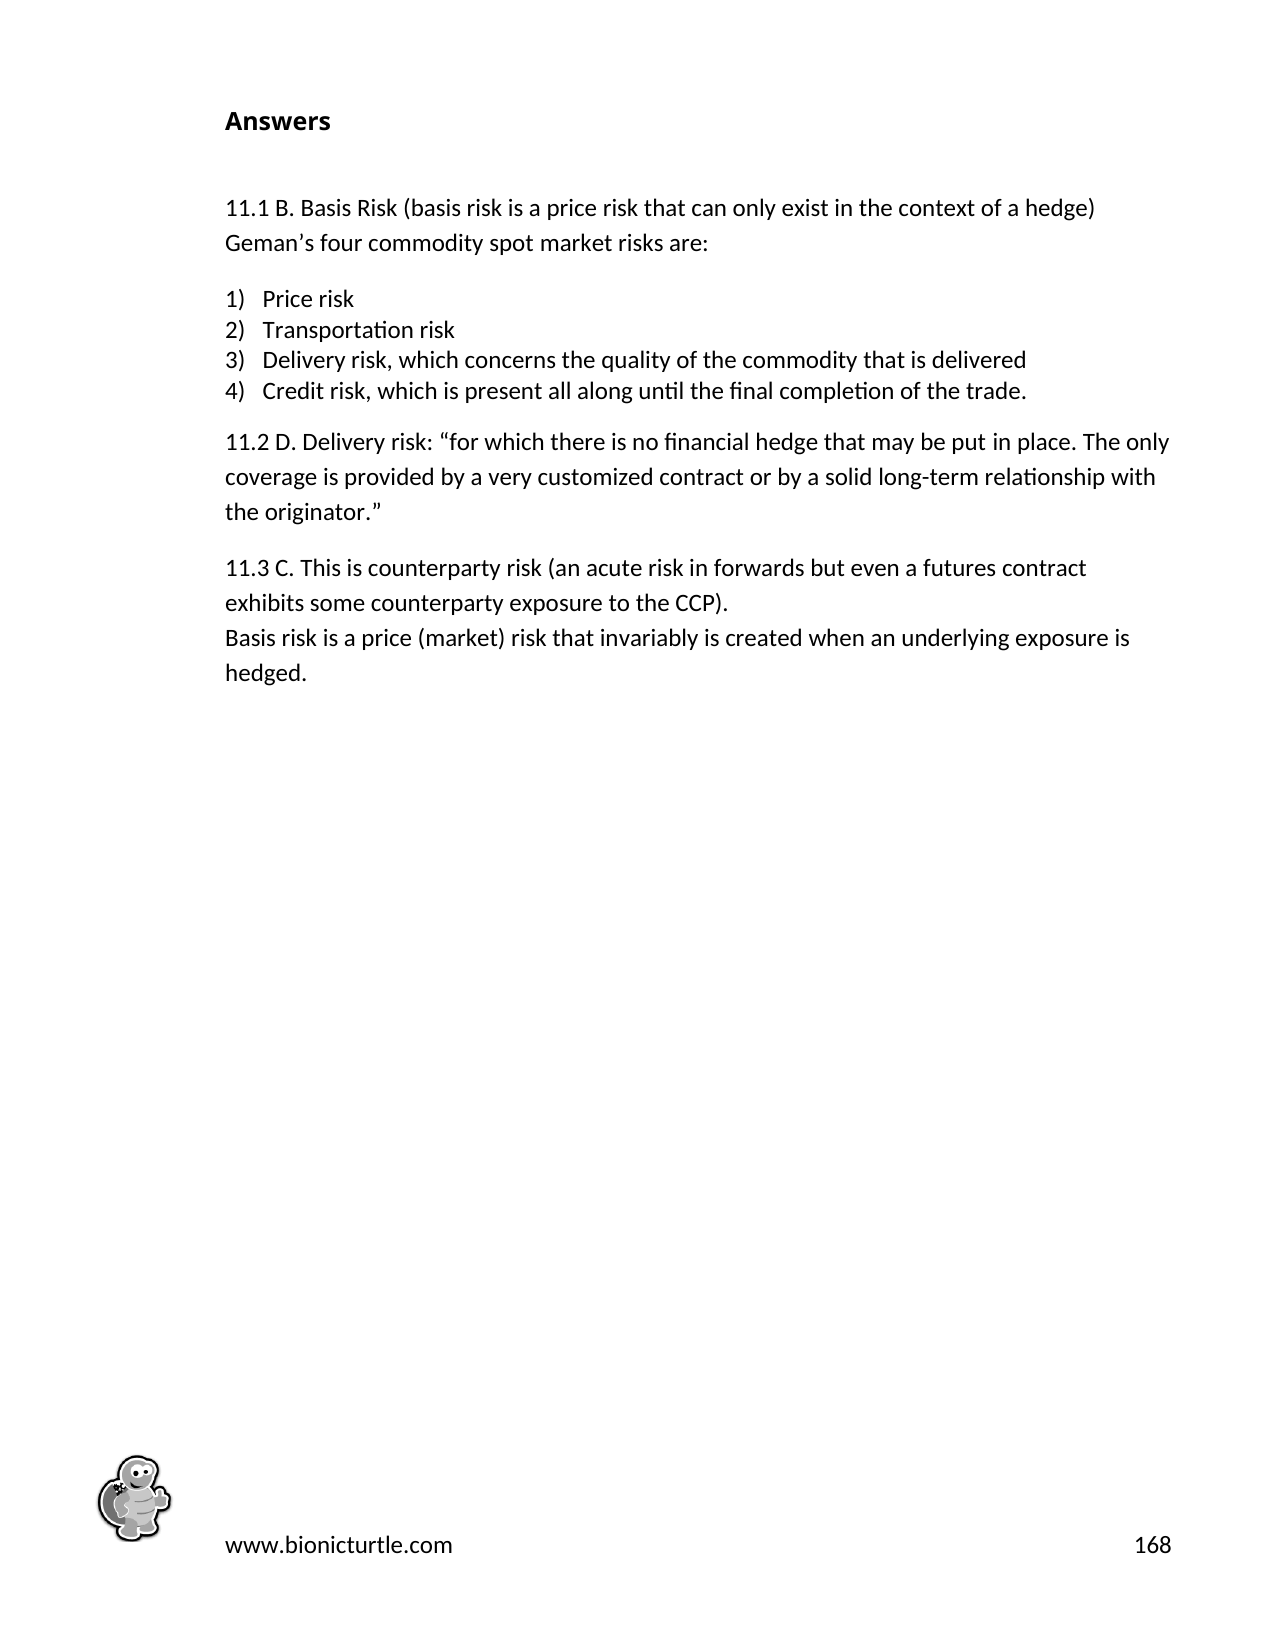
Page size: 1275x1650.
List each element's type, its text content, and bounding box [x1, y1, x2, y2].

text 11.2 D. Delivery risk: “for which there is no financial hedge that may be put in place. The only coverage is provided by a very customized contract or by a solid long-term relationship with the originator.” [225, 426, 1172, 527]
list Price risk [225, 283, 1172, 314]
text 11.1 B. Basis Risk (basis risk is a price risk that can only exist in the context of a hedge) Geman’s four commodity spot market risks are: [225, 192, 1172, 258]
text 11.3 C. This is counterparty risk (an acute risk in forwards but even a futures contract exhibits some counterparty exposure to the CCP). Basis risk is a price (market) risk that invariably is created when an underlying exposure is hedged. [225, 552, 1172, 688]
subtitle Answers [225, 103, 1172, 172]
list Credit risk, which is present all along until the final completion of the trade. [225, 375, 1172, 405]
list Transportation risk [225, 314, 1172, 344]
list Delivery risk, which concerns the quality of the commodity that is delivered [225, 344, 1172, 375]
